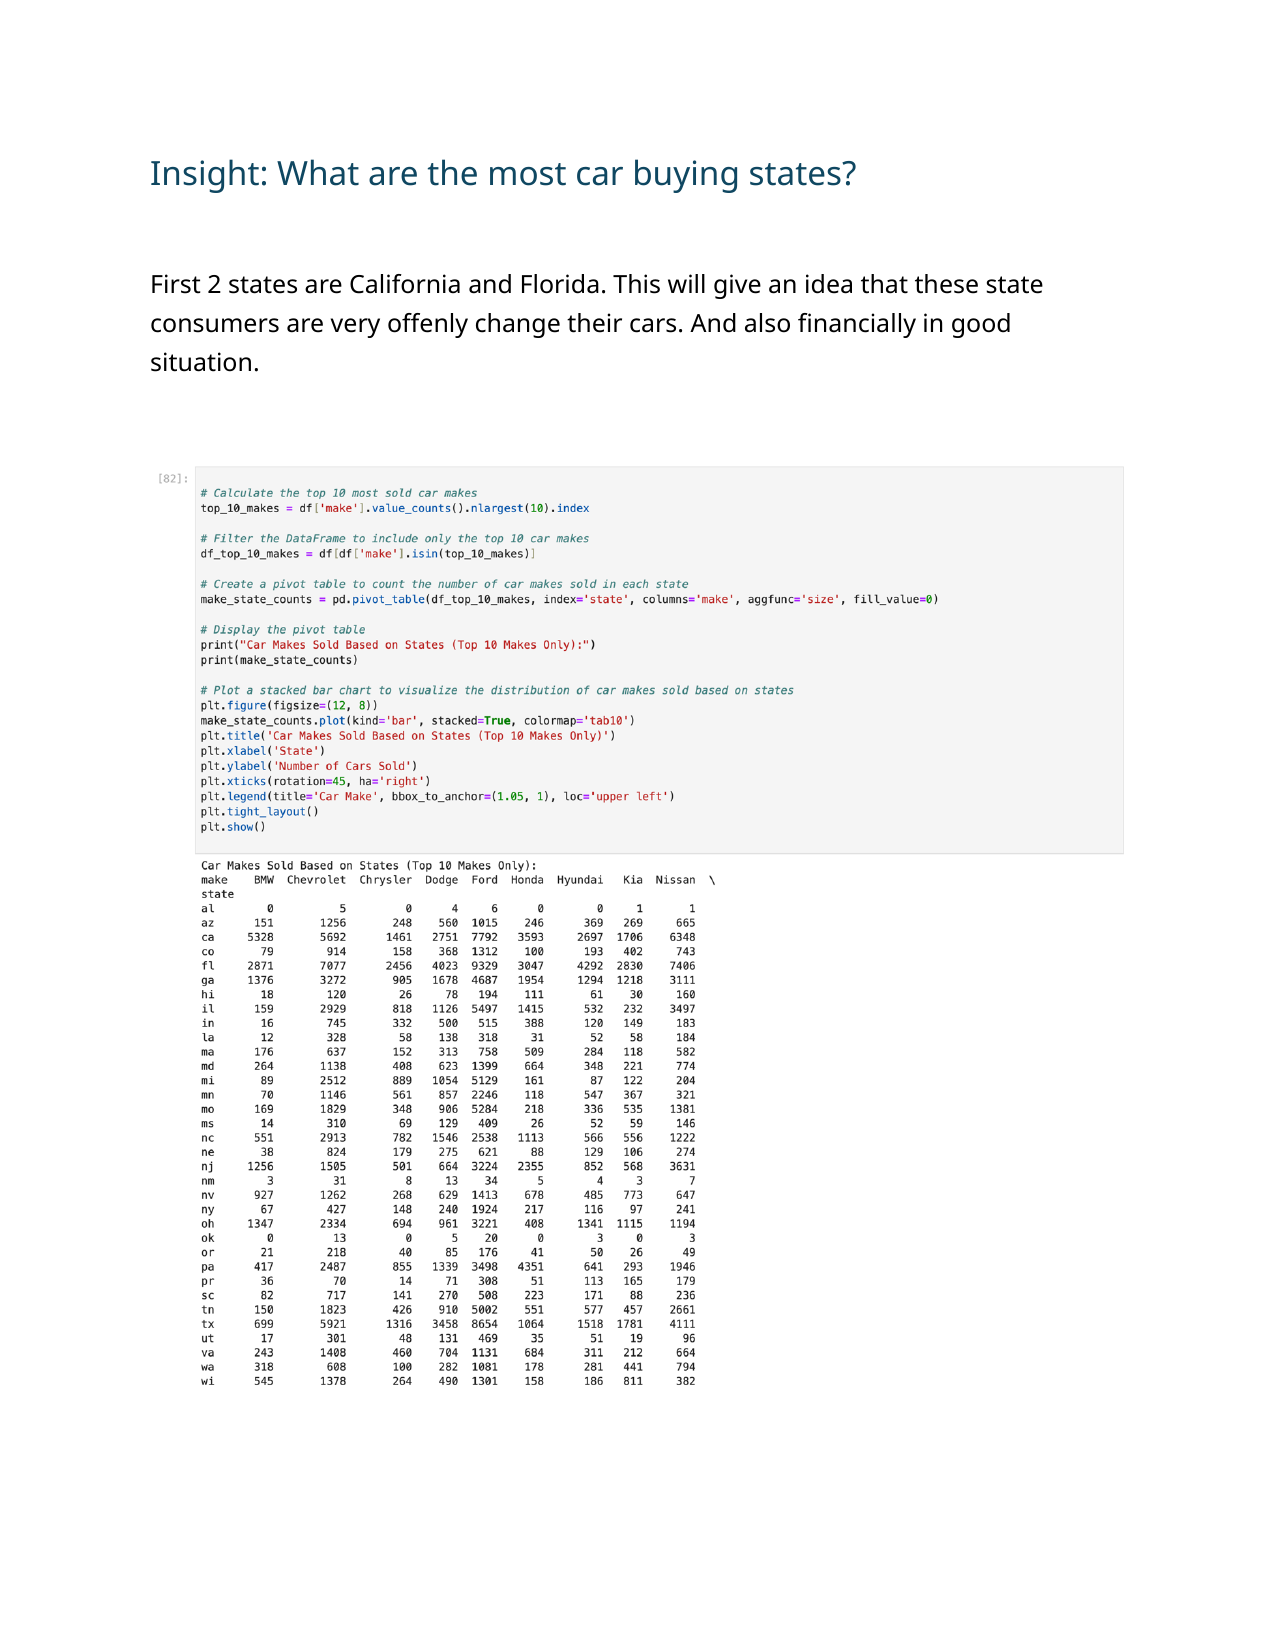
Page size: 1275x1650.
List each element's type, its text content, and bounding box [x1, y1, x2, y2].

text First 2 states are California and Florida. This will give an idea that these state consumers are very offenly change their cars. And also financially in good situation. [150, 266, 1125, 379]
picture [150, 456, 1125, 1400]
subtitle Insight: What are the most car buying states? [150, 150, 1125, 195]
